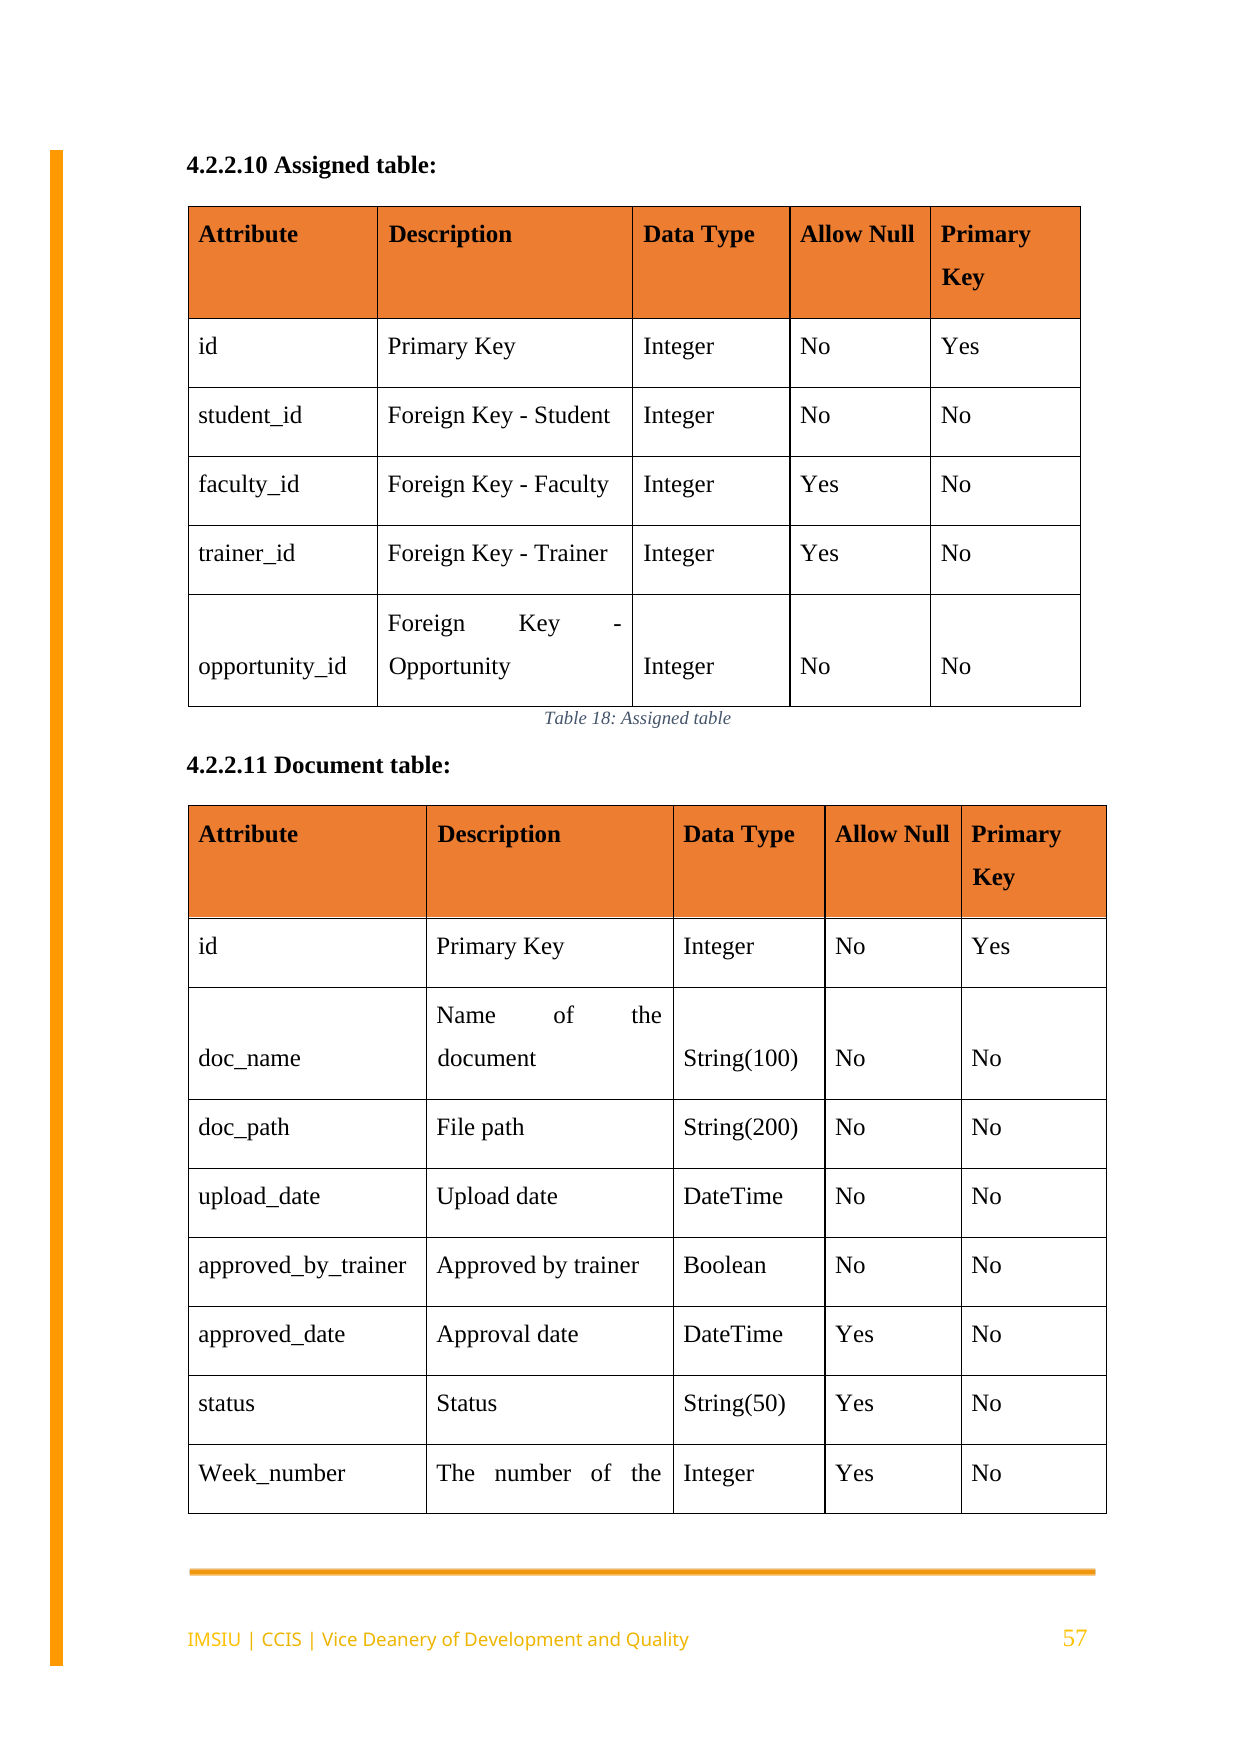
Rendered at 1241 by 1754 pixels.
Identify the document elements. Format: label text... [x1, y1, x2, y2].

table_cell approved_date [189, 1307, 426, 1375]
table_cell Integer [633, 595, 789, 706]
table_cell String(50) [674, 1376, 824, 1444]
table_cell Primary Key [378, 319, 632, 387]
table_cell No [826, 1100, 961, 1168]
table_cell Week_number [189, 1445, 426, 1513]
table_cell Name of the document [427, 988, 673, 1099]
table_cell Yes [791, 457, 930, 525]
table_header Attribute [189, 806, 426, 917]
table_cell Yes [826, 1307, 961, 1375]
table_header Allow Null [791, 207, 930, 318]
table_cell String(200) [674, 1100, 824, 1168]
table_cell No [826, 919, 961, 987]
table_cell Foreign Key - Faculty [378, 457, 632, 525]
table_cell No [931, 526, 1080, 594]
table_cell String(100) [674, 988, 824, 1099]
table_header Description [378, 207, 632, 318]
table_cell DateTime [674, 1307, 824, 1375]
table_cell Upload date [427, 1169, 673, 1237]
table_cell Yes [791, 526, 930, 594]
table_cell Boolean [674, 1238, 824, 1306]
table_header Attribute [189, 207, 377, 318]
table_header Data Type [674, 806, 824, 917]
table_cell status [189, 1376, 426, 1444]
table_cell No [826, 988, 961, 1099]
table_cell doc_path [189, 1100, 426, 1168]
table_cell File path [427, 1100, 673, 1168]
table_cell Integer [633, 388, 789, 456]
table_cell No [962, 988, 1106, 1099]
table_cell doc_name [189, 988, 426, 1099]
table_cell Integer [674, 1445, 824, 1513]
table_cell No [931, 388, 1080, 456]
table_cell No [962, 1307, 1106, 1375]
table_cell No [962, 1376, 1106, 1444]
table_cell student_id [189, 388, 377, 456]
table_cell Yes [931, 319, 1080, 387]
table_cell Integer [633, 526, 789, 594]
table_header Primary Key [931, 207, 1080, 318]
text 4.2.2.11 Document table: [186, 750, 1090, 778]
table_cell Approval date [427, 1307, 673, 1375]
table_cell Integer [674, 919, 824, 987]
table_cell DateTime [674, 1169, 824, 1237]
table_cell Yes [826, 1376, 961, 1444]
table_cell Approved by trainer [427, 1238, 673, 1306]
picture [187, 1567, 1100, 1576]
table_cell trainer_id [189, 526, 377, 594]
table_cell Foreign Key - Student [378, 388, 632, 456]
table_cell Status [427, 1376, 673, 1444]
table_cell No [826, 1169, 961, 1237]
table_cell No [791, 595, 930, 706]
table_cell No [931, 457, 1080, 525]
table_cell No [962, 1238, 1106, 1306]
table_cell Primary Key [427, 919, 673, 987]
table_cell The number of the week for document [427, 1445, 673, 1513]
table_cell Integer [633, 319, 789, 387]
table_header Data Type [633, 207, 789, 318]
table_cell No [962, 1100, 1106, 1168]
table_cell Yes [962, 919, 1106, 987]
table_cell No [962, 1445, 1106, 1513]
table_cell Foreign Key - Trainer [378, 526, 632, 594]
table_cell Yes [826, 1445, 961, 1513]
table_cell No [931, 595, 1080, 706]
table_cell Integer [633, 457, 789, 525]
table_cell opportunity_id [189, 595, 377, 706]
table_cell approved_by_trainer [189, 1238, 426, 1306]
table_cell id [189, 319, 377, 387]
table_cell No [791, 319, 930, 387]
text 4.2.2.10 Assigned table: [186, 150, 1090, 179]
table_cell id [189, 919, 426, 987]
table_cell Foreign Key - Opportunity [378, 595, 632, 706]
table_cell No [791, 388, 930, 456]
table_header Primary Key [962, 806, 1106, 917]
table_cell No [962, 1169, 1106, 1237]
table_cell upload_date [189, 1169, 426, 1237]
table_header Allow Null [826, 806, 961, 917]
table_header Description [427, 806, 673, 917]
table_cell faculty_id [189, 457, 377, 525]
table_cell No [826, 1238, 961, 1306]
